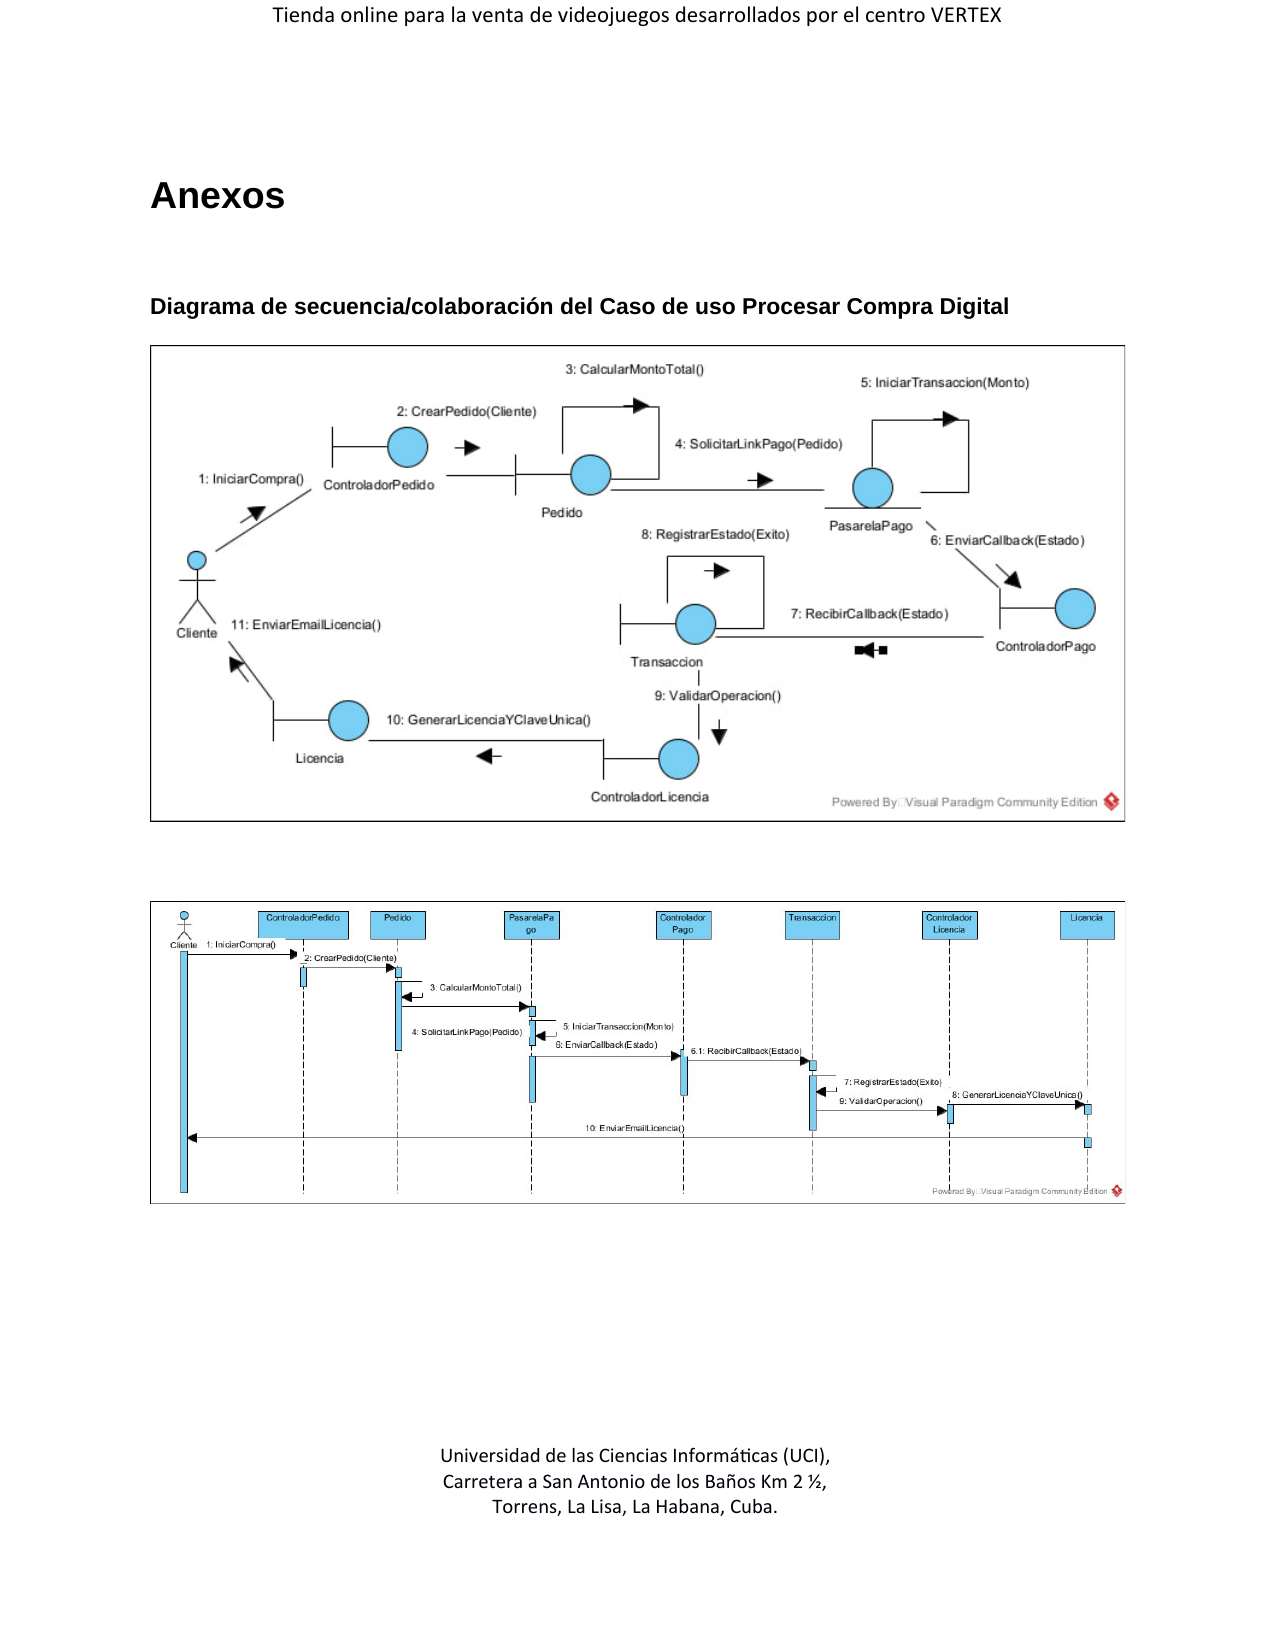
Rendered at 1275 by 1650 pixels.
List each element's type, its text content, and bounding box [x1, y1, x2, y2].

text Diagrama de secuencia/colaboración del Caso de uso Procesar Compra Digital [150, 293, 1125, 319]
picture [150, 901, 1125, 1204]
picture [150, 345, 1125, 822]
subtitle Anexos [150, 173, 1125, 217]
